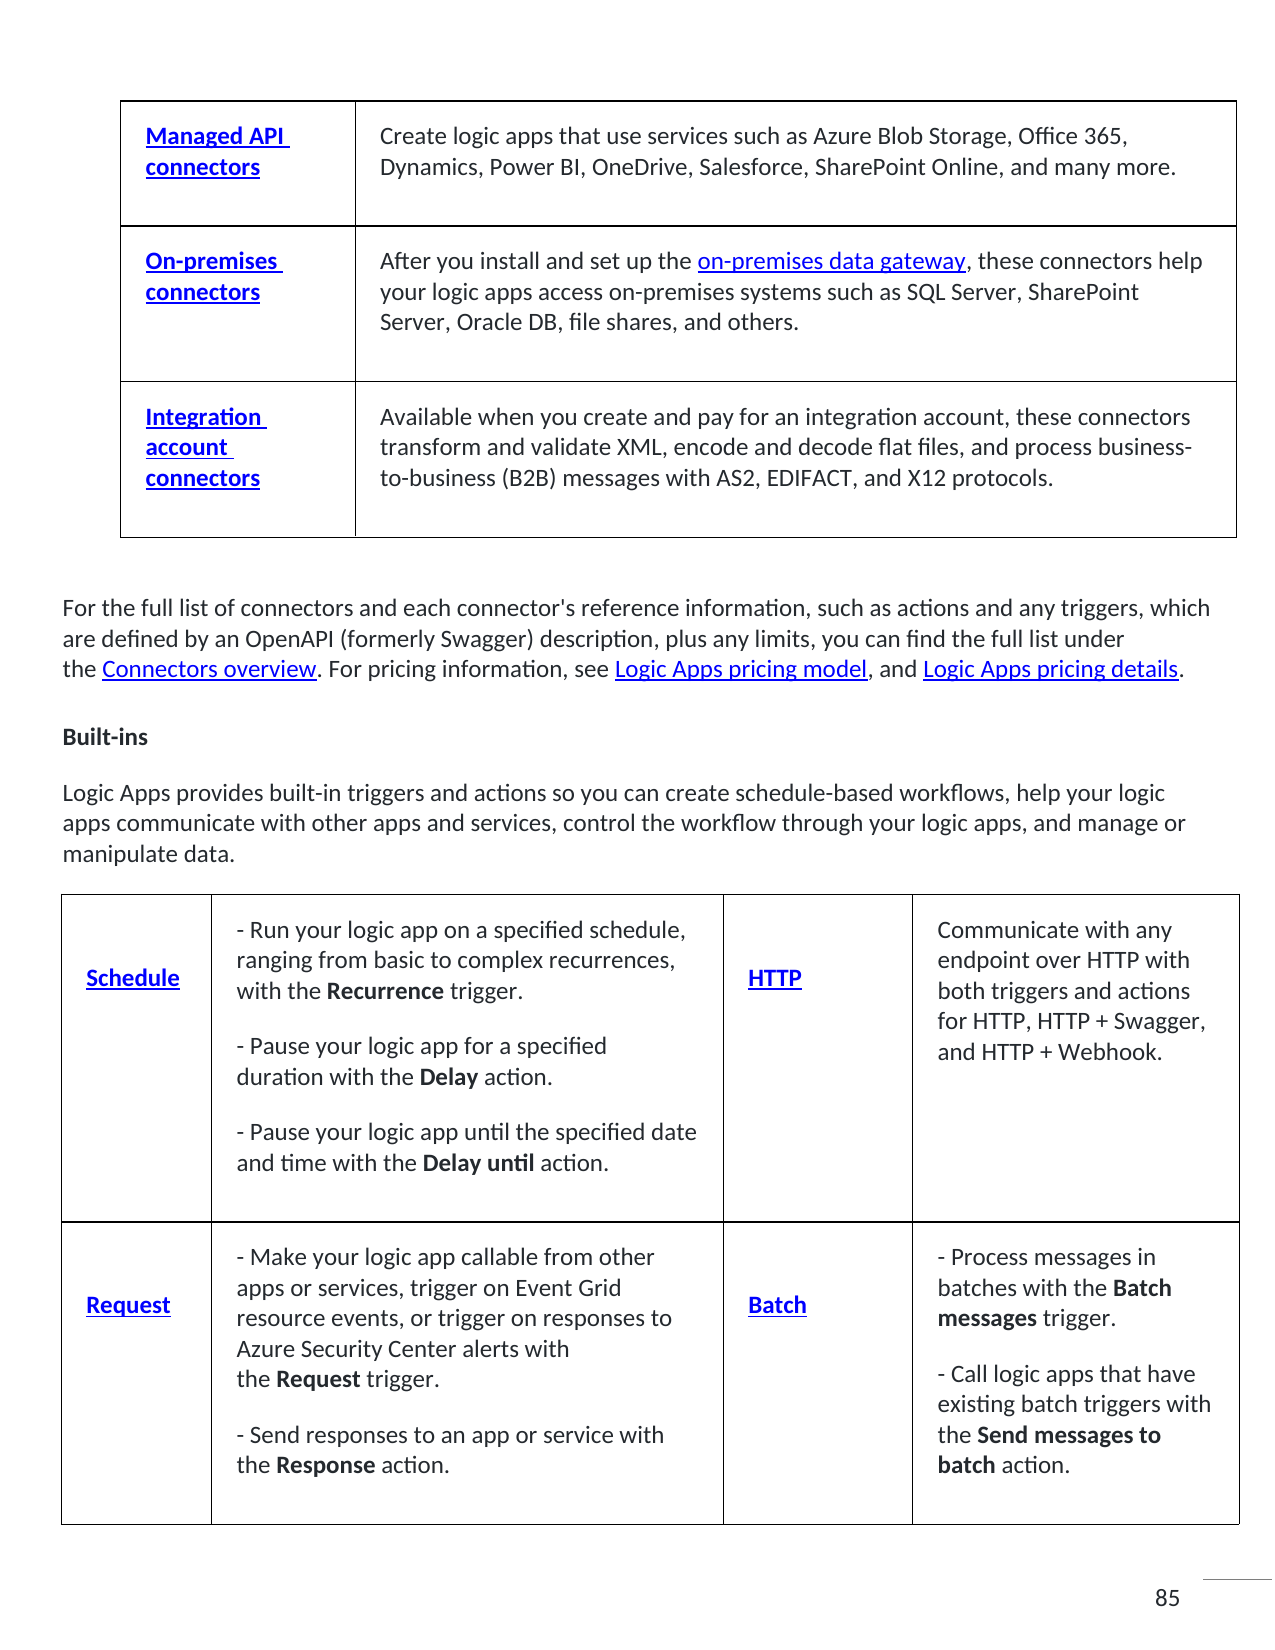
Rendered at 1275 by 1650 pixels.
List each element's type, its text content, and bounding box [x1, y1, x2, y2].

table_cell - Make your logic app callable from other apps or services, trigger on Event Grid resource events, or trigger on responses to Azure Security Center alerts with the Request trigger. - Send responses to an app or service with the Response action. [212, 1223, 723, 1524]
table_header HTTP [724, 895, 912, 1221]
table_header Schedule [62, 895, 211, 1221]
subtitle Built-ins [62, 721, 1219, 752]
table_header - Run your logic app on a specified schedule, ranging from basic to complex recurrences, with the Recurrence trigger. - Pause your logic app for a specified duration with the Delay action. - Pause your logic app until the specified date and time with the Delay until action. [212, 895, 723, 1221]
table_header Managed API connectors [121, 102, 355, 225]
table_cell - Process messages in batches with the Batch messages trigger. - Call logic apps that have existing batch triggers with the Send messages to batch action. [913, 1223, 1239, 1524]
table_header Create logic apps that use services such as Azure Blob Storage, Office 365, Dynamics, Power BI, OneDrive, Salesforce, SharePoint Online, and many more. [356, 102, 1236, 225]
table_cell Integration account connectors [121, 382, 355, 536]
table_cell Available when you create and pay for an integration account, these connectors transform and validate XML, encode and decode flat files, and process business-to-business (B2B) messages with AS2, EDIFACT, and X12 protocols. [356, 382, 1236, 536]
text Logic Apps provides built-in triggers and actions so you can create schedule-based workflows, help your logic apps communicate with other apps and services, control the workflow through your logic apps, and manage or manipulate data. [62, 777, 1219, 868]
table_cell Request [62, 1223, 211, 1524]
table_header Communicate with any endpoint over HTTP with both triggers and actions for HTTP, HTTP + Swagger, and HTTP + Webhook. [913, 895, 1239, 1221]
table_cell After you install and set up the on-premises data gateway, these connectors help your logic apps access on-premises systems such as SQL Server, SharePoint Server, Oracle DB, file shares, and others. [356, 227, 1236, 381]
table_cell Batch [724, 1223, 912, 1524]
text For the full list of connectors and each connector's reference information, such as actions and any triggers, which are defined by an OpenAPI (formerly Swagger) description, plus any limits, you can find the full list under the Connectors overview. For pricing information, see Logic Apps pricing model, and Logic Apps pricing details. [62, 592, 1219, 684]
table_cell On-premises connectors [121, 227, 355, 381]
